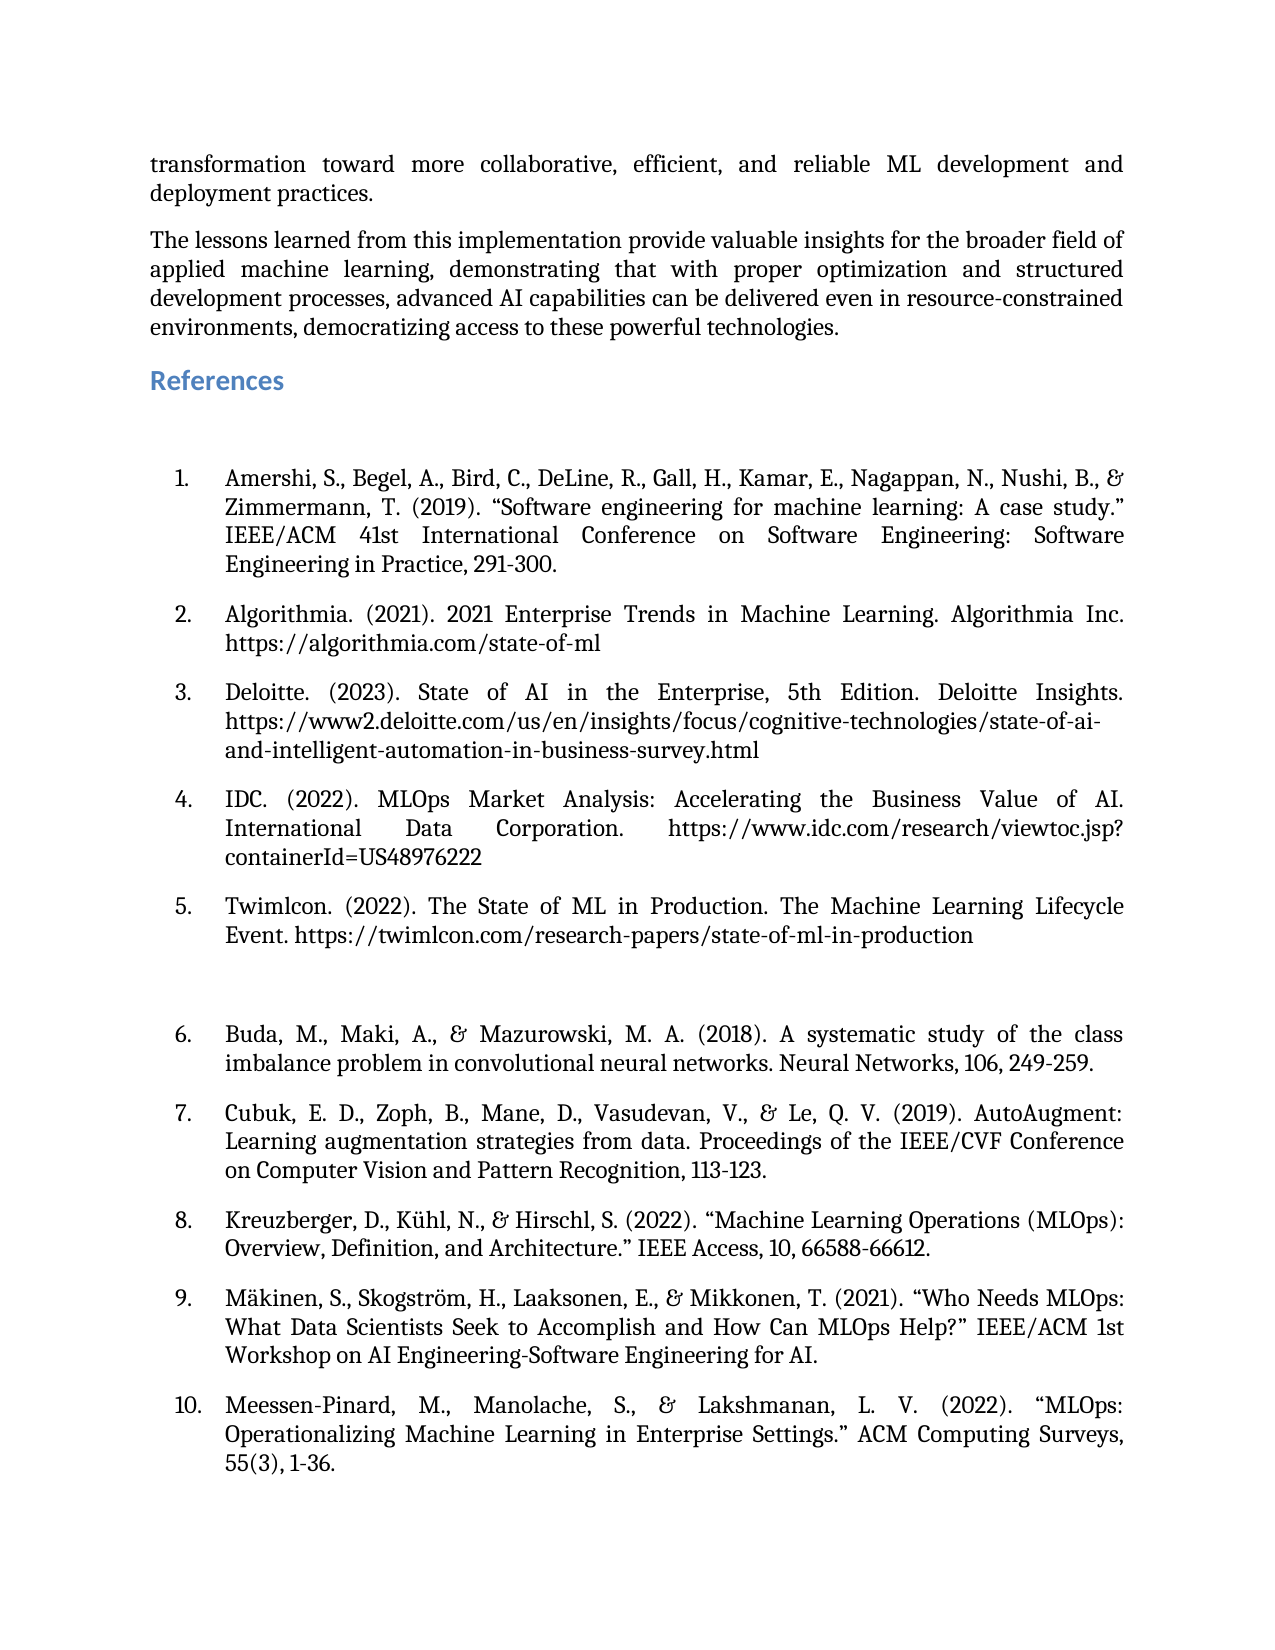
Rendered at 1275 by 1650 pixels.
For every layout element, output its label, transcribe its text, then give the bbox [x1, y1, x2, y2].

list Twimlcon. (2022). The State of ML in Production. The Machine Learning Lifecycle Event. https://twimlcon.com/research-papers/state-of-ml-in-production [175, 892, 1125, 950]
list Kreuzberger, D., Kühl, N., & Hirschl, S. (2022). “Machine Learning Operations (MLOps): Overview, Definition, and Architecture.” IEEE Access, 10, 66588-66612. [175, 1206, 1125, 1263]
list Algorithmia. (2021). 2021 Enterprise Trends in Machine Learning. Algorithmia Inc. https://algorithmia.com/state-of-ml [175, 600, 1125, 657]
list Amershi, S., Begel, A., Bird, C., DeLine, R., Gall, H., Kamar, E., Nagappan, N., Nushi, B., & Zimmermann, T. (2019). “Software engineering for machine learning: A case study.” IEEE/ACM 41st International Conference on Software Engineering: Software Engineering in Practice, 291-300. [175, 464, 1125, 579]
subtitle References [150, 362, 1125, 398]
list Buda, M., Maki, A., & Mazurowski, M. A. (2018). A systematic study of the class imbalance problem in convolutional neural networks. Neural Networks, 106, 249-259. [175, 1020, 1125, 1078]
list Deloitte. (2023). State of AI in the Enterprise, 5th Edition. Deloitte Insights. https://www2.deloitte.com/us/en/insights/focus/cognitive-technologies/state-of-ai-and-intelligent-automation-in-business-survey.html [175, 678, 1125, 764]
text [150, 150, 1125, 207]
list Mäkinen, S., Skogström, H., Laaksonen, E., & Mikkonen, T. (2021). “Who Needs MLOps: What Data Scientists Seek to Accomplish and How Can MLOps Help?” IEEE/ACM 1st Workshop on AI Engineering-Software Engineering for AI. [175, 1284, 1125, 1370]
list Cubuk, E. D., Zoph, B., Mane, D., Vasudevan, V., & Le, Q. V. (2019). AutoAugment: Learning augmentation strategies from data. Proceedings of the IEEE/CVF Conference on Computer Vision and Pattern Recognition, 113-123. [175, 1098, 1125, 1185]
list IDC. (2022). MLOps Market Analysis: Accelerating the Business Value of AI. International Data Corporation. https://www.idc.com/research/viewtoc.jsp?containerId=US48976222 [175, 785, 1125, 871]
text The lessons learned from this implementation provide valuable insights for the broader field of applied machine learning, demonstrating that with proper optimization and structured development processes, advanced AI capabilities can be delivered even in resource-constrained environments, democratizing access to these powerful technologies. [150, 226, 1125, 341]
list Meessen-Pinard, M., Manolache, S., & Lakshmanan, L. V. (2022). “MLOps: Operationalizing Machine Learning in Enterprise Settings.” ACM Computing Surveys, 55(3), 1-36. [175, 1391, 1125, 1477]
